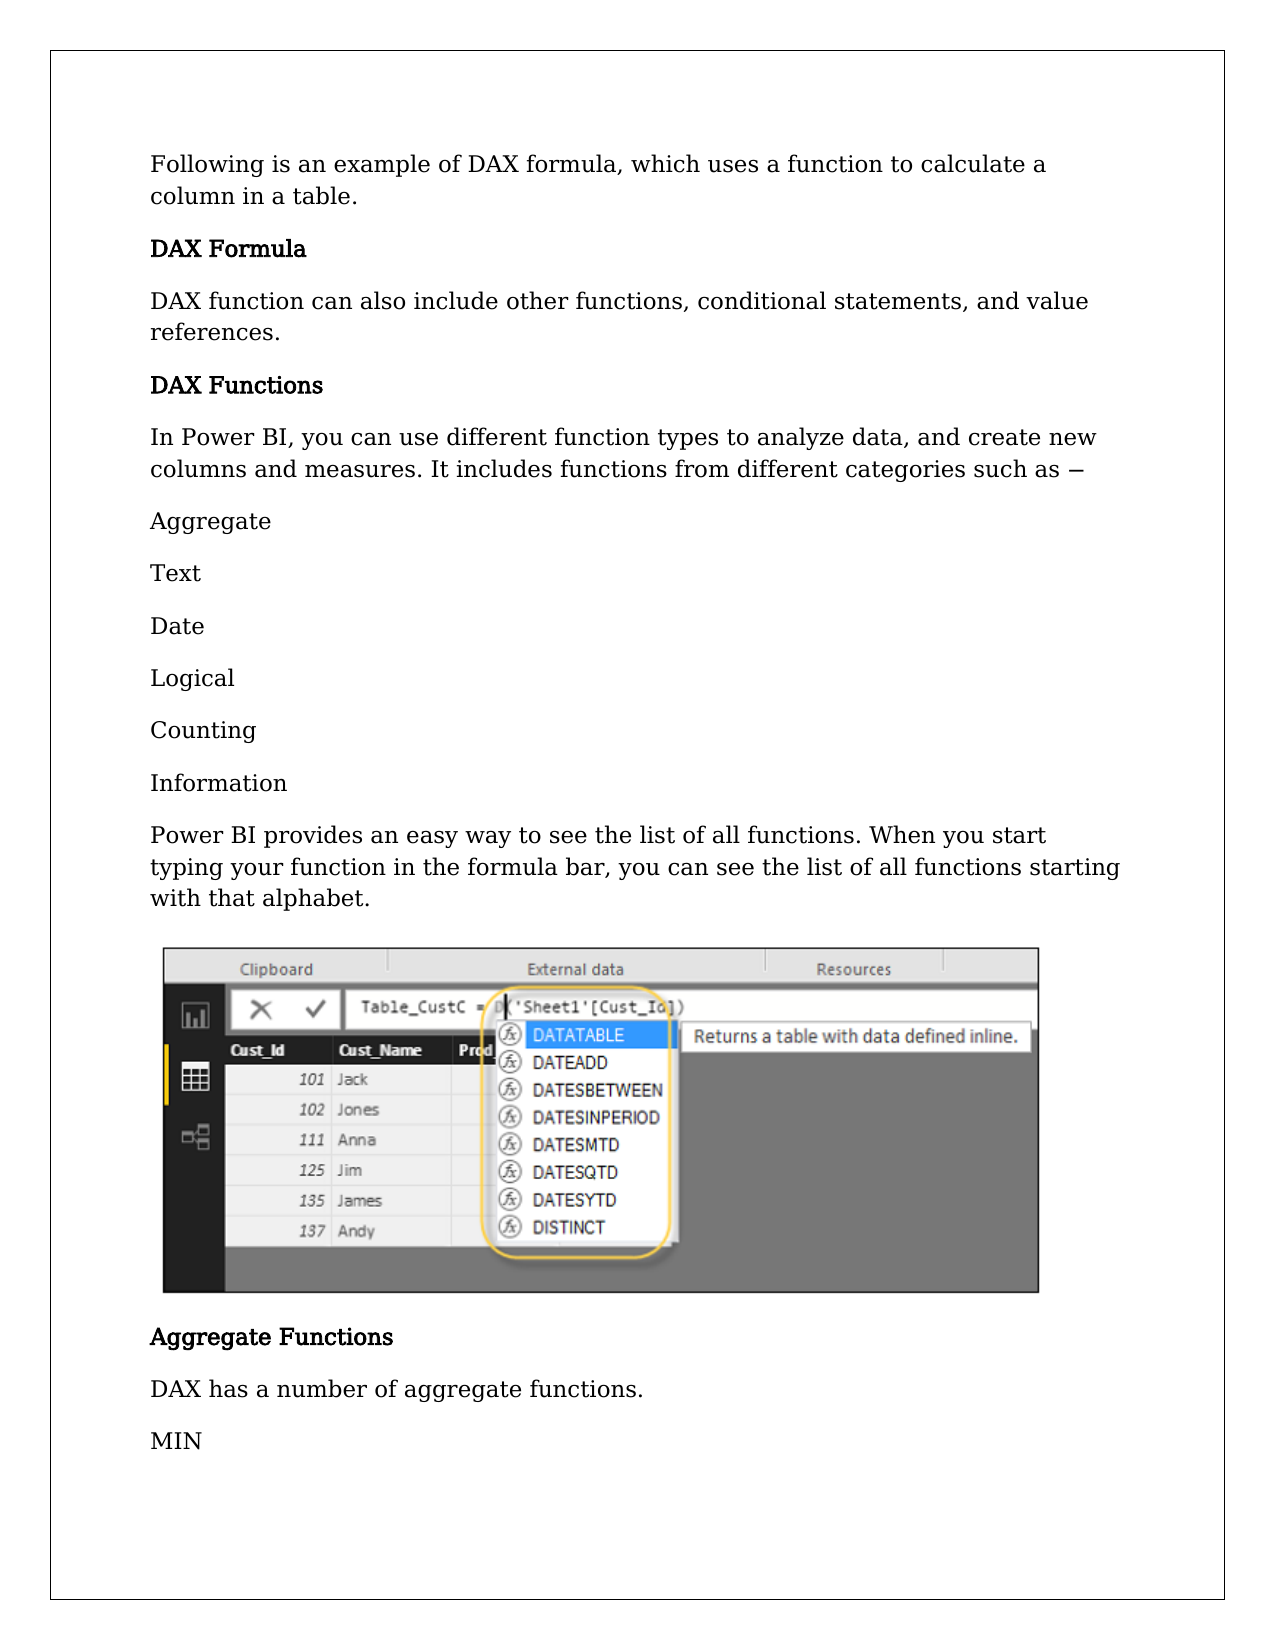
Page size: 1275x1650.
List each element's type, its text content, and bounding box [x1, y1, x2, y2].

text Text [150, 559, 1125, 587]
text Counting [150, 716, 1125, 744]
text Power BI provides an easy way to see the list of all functions. When you start typing your function in the formula bar, you can see the list of all functions starting with that alphabet. [150, 821, 1125, 912]
picture [150, 936, 1050, 1302]
text Following is an example of DAX formula, which uses a function to calculate a column in a table. [150, 150, 1125, 209]
text DAX Functions [150, 370, 1125, 398]
text DAX function can also include other functions, conditional statements, and value references. [150, 286, 1125, 345]
text In Power BI, you can use different function types to analyze data, and create new columns and measures. It includes functions from different categories such as − [150, 423, 1125, 482]
text Aggregate [150, 507, 1125, 534]
text Aggregate Functions [150, 1322, 1125, 1349]
text DAX Formula [150, 234, 1125, 261]
text MIN [150, 1427, 1125, 1454]
text Logical [150, 664, 1125, 691]
text Date [150, 611, 1125, 639]
text DAX has a number of aggregate functions. [150, 1374, 1125, 1402]
text Information [150, 769, 1125, 796]
